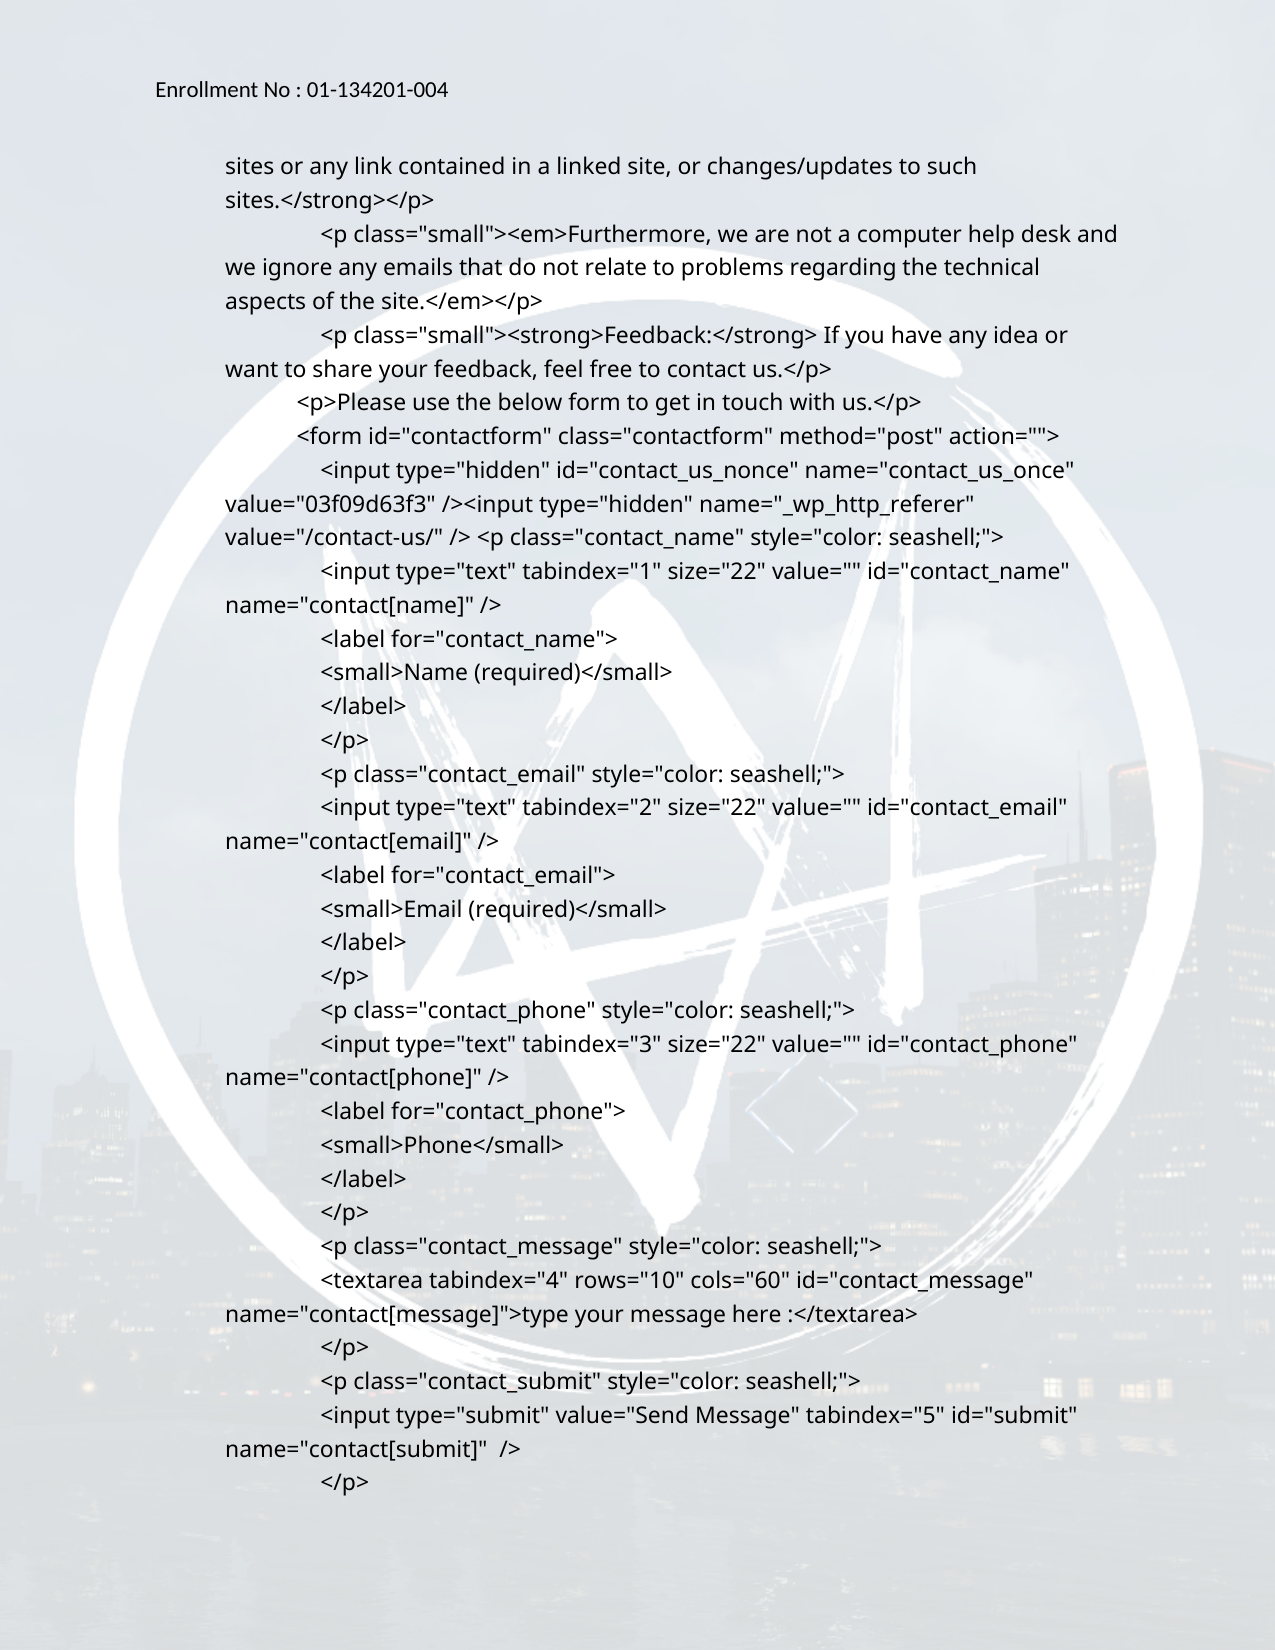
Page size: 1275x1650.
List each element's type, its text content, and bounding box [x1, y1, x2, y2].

list <label for="contact_phone"> [225, 1095, 1125, 1126]
list <input type="text" tabindex="2" size="22" value="" id="contact_email" name="contact[email]" /> [225, 791, 1125, 856]
list <p class="contact_phone" style="color: seashell;"> [225, 994, 1125, 1025]
list <p class="contact_submit" style="color: seashell;"> [225, 1365, 1125, 1396]
list <p class="small"><em>Furthermore, we are not a computer help desk and we ignore any emails that do not relate to problems regarding the technical aspects of the site.</em></p> [225, 217, 1125, 316]
list </p> [225, 1331, 1125, 1362]
list <p>Please use the below form to get in touch with us.</p> [225, 386, 1125, 417]
list <form id="contactform" class="contactform" method="post" action=""> [225, 420, 1125, 451]
list </label> [225, 926, 1125, 957]
list </label> [225, 690, 1125, 721]
list </p> [225, 960, 1125, 991]
list <input type="text" tabindex="1" size="22" value="" id="contact_name" name="contact[name]" /> [225, 555, 1125, 620]
list <small>Email (required)</small> [225, 892, 1125, 924]
list <p class="small"><strong>Feedback:</strong> If you have any idea or want to share your feedback, feel free to contact us.</p> [225, 319, 1125, 384]
list <input type="hidden" id="contact_us_nonce" name="contact_us_once" value="03f09d63f3" /><input type="hidden" name="_wp_http_referer" value="/contact-us/" /> <p class="contact_name" style="color: seashell;"> [225, 454, 1125, 552]
list </p> [225, 1466, 1125, 1497]
list </p> [225, 724, 1125, 755]
list <small>Name (required)</small> [225, 656, 1125, 687]
list <input type="submit" value="Send Message" tabindex="5" id="submit" name="contact[submit]" /> [225, 1399, 1125, 1464]
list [225, 150, 1125, 215]
list <small>Phone</small> [225, 1129, 1125, 1160]
list <label for="contact_email"> [225, 859, 1125, 890]
list </label> [225, 1162, 1125, 1194]
list <p class="contact_message" style="color: seashell;"> [225, 1230, 1125, 1261]
list <p class="contact_email" style="color: seashell;"> [225, 757, 1125, 789]
list </p> [225, 1196, 1125, 1227]
list <label for="contact_name"> [225, 622, 1125, 654]
list <input type="text" tabindex="3" size="22" value="" id="contact_phone" name="contact[phone]" /> [225, 1027, 1125, 1092]
list <textarea tabindex="4" rows="10" cols="60" id="contact_message" name="contact[message]">type your message here :</textarea> [225, 1264, 1125, 1329]
